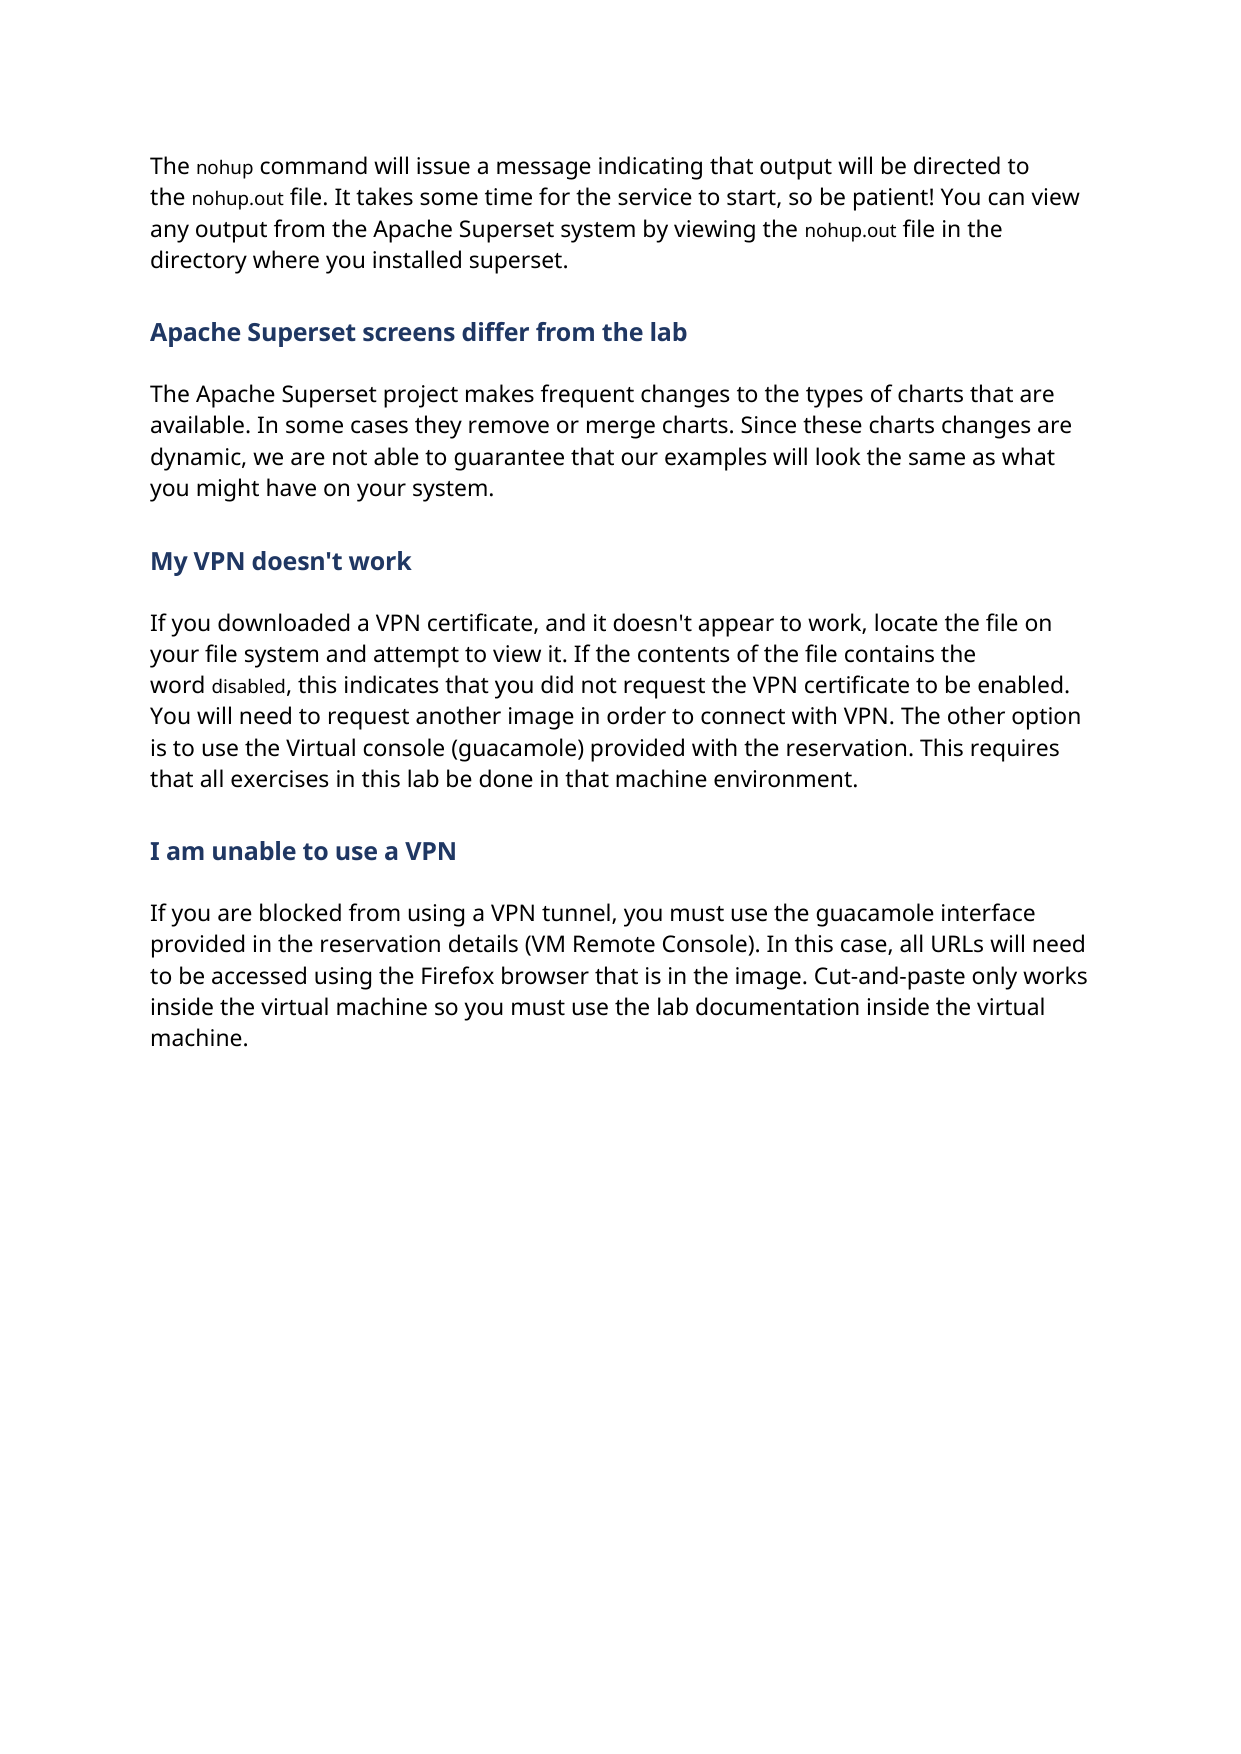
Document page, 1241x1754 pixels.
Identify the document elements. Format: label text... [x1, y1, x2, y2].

subtitle Apache Superset screens differ from the lab [150, 315, 1090, 349]
text If you downloaded a VPN certificate, and it doesn't appear to work, locate the file on your file system and attempt to view it. If the contents of the file contains the word disabled, this indicates that you did not request the VPN certificate to be enabled. You will need to request another image in order to connect with VPN. The other option is to use the Virtual console (guacamole) provided with the reservation. This requires that all exercises in this lab be done in that machine environment. [150, 606, 1090, 794]
subtitle I am unable to use a VPN [150, 834, 1090, 868]
text If you are blocked from using a VPN tunnel, you must use the guacamole interface provided in the reservation details (VM Remote Console). In this case, all URLs will need to be accessed using the Firefox browser that is in the image. Cut-and-paste only works inside the virtual machine so you must use the lab documentation inside the virtual machine. [150, 897, 1090, 1053]
text The nohup command will issue a message indicating that output will be directed to the nohup.out file. It takes some time for the service to start, so be patient! You can view any output from the Apache Superset system by viewing the nohup.out file in the directory where you installed superset. [150, 150, 1090, 275]
text The Apache Superset project makes frequent changes to the types of charts that are available. In some cases they remove or merge charts. Since these charts changes are dynamic, we are not able to guarantee that our examples will look the same as what you might have on your system. [150, 378, 1090, 503]
subtitle My VPN doesn't work [150, 543, 1090, 577]
